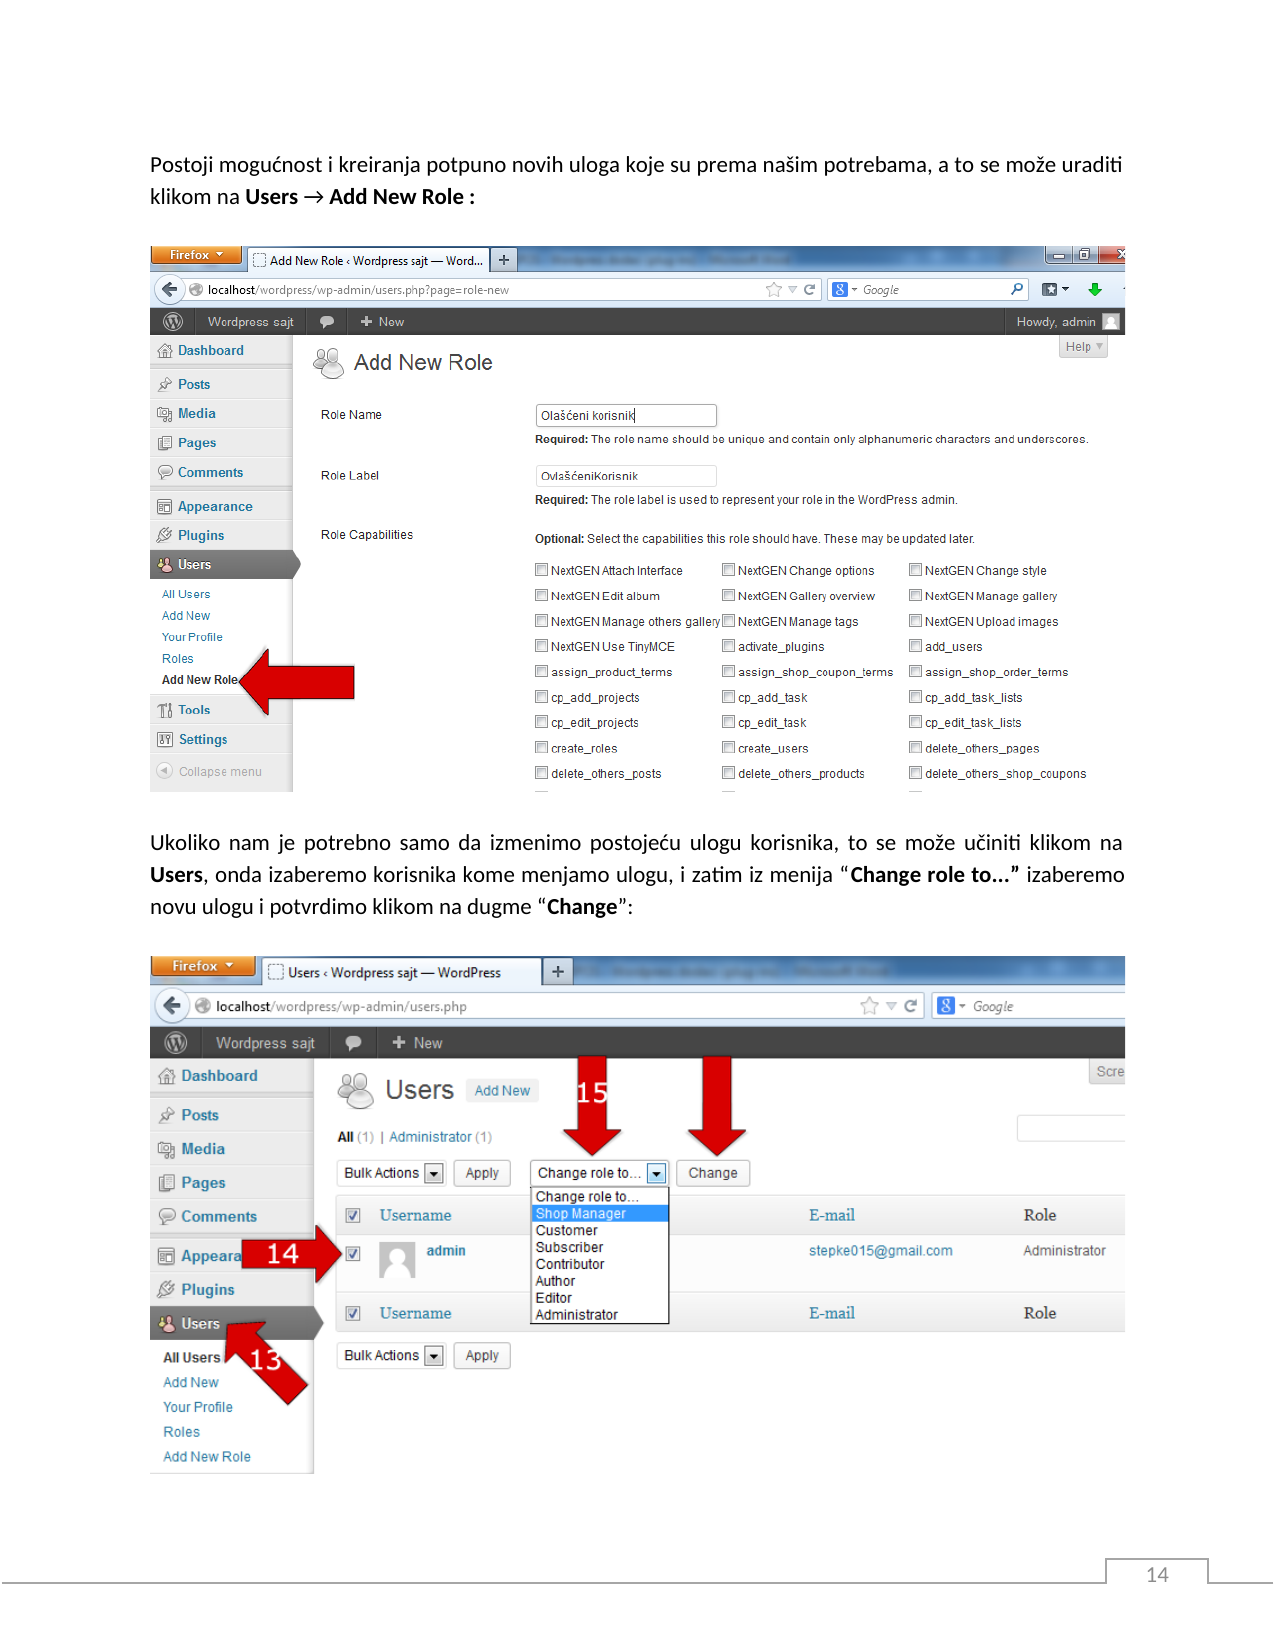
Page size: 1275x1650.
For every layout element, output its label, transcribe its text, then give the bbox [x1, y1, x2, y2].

text Postoji mogućnost i kreiranja potpuno novih uloga koje su prema našim potrebama, a to se može uraditi klikom na Users → Add New Role : [150, 150, 1125, 210]
picture [150, 246, 1125, 792]
picture [150, 956, 1125, 1474]
text Ukoliko nam je potrebno samo da izmenimo postojeću ulogu korisnika, to se može učiniti klikom na Users, onda izaberemo korisnika kome menjamo ulogu, i zatim iz menija “Change role to...” izaberemo novu ulogu i potvrdimo klikom na dugme “Change”: [150, 828, 1125, 920]
